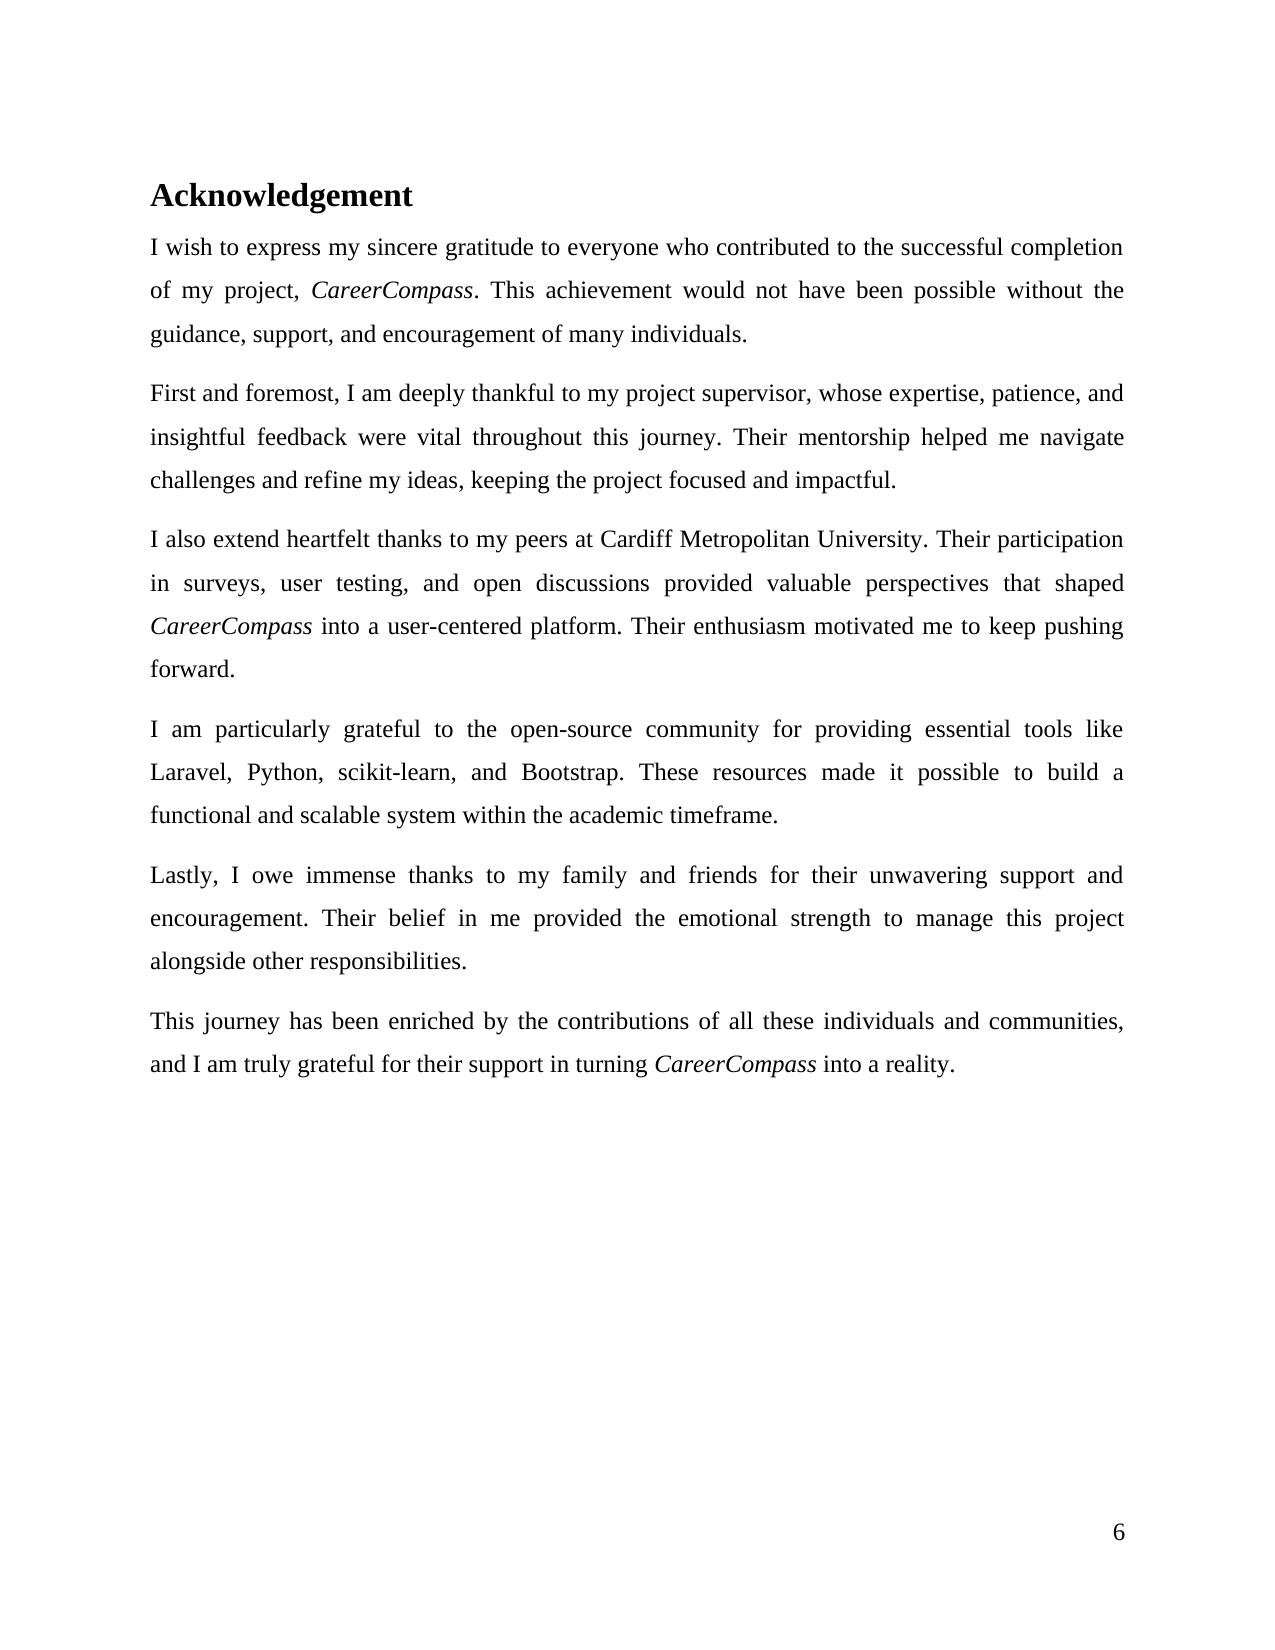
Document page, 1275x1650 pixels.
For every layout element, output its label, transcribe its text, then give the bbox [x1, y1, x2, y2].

text I wish to express my sincere gratitude to everyone who contributed to the successful completion of my project, CareerCompass. This achievement would not have been possible without the guidance, support, and encouragement of many individuals. [150, 232, 1125, 347]
text First and foremost, I am deeply thankful to my project supervisor, whose expertise, patience, and insightful feedback were vital throughout this journey. Their mentorship helped me navigate challenges and refine my ideas, keeping the project focused and impactful. [150, 378, 1125, 493]
text Lastly, I owe immense thanks to my family and friends for their unwavering support and encouragement. Their belief in me provided the emotional strength to manage this project alongside other responsibilities. [150, 860, 1125, 975]
text I am particularly grateful to the open-source community for providing essential tools like Laravel, Python, scikit-learn, and Bootstrap. These resources made it possible to build a functional and scalable system within the academic timeframe. [150, 714, 1125, 829]
text This journey has been enriched by the contributions of all these individuals and communities, and I am truly grateful for their support in turning CareerCompass into a reality. [150, 1006, 1125, 1078]
text I also extend heartfelt thanks to my peers at Cardiff Metropolitan University. Their participation in surveys, user testing, and open discussions provided valuable perspectives that shaped CareerCompass into a user-centered platform. Their enthusiasm motivated me to keep pushing forward. [150, 524, 1125, 683]
subtitle Acknowledgement [150, 175, 1125, 213]
